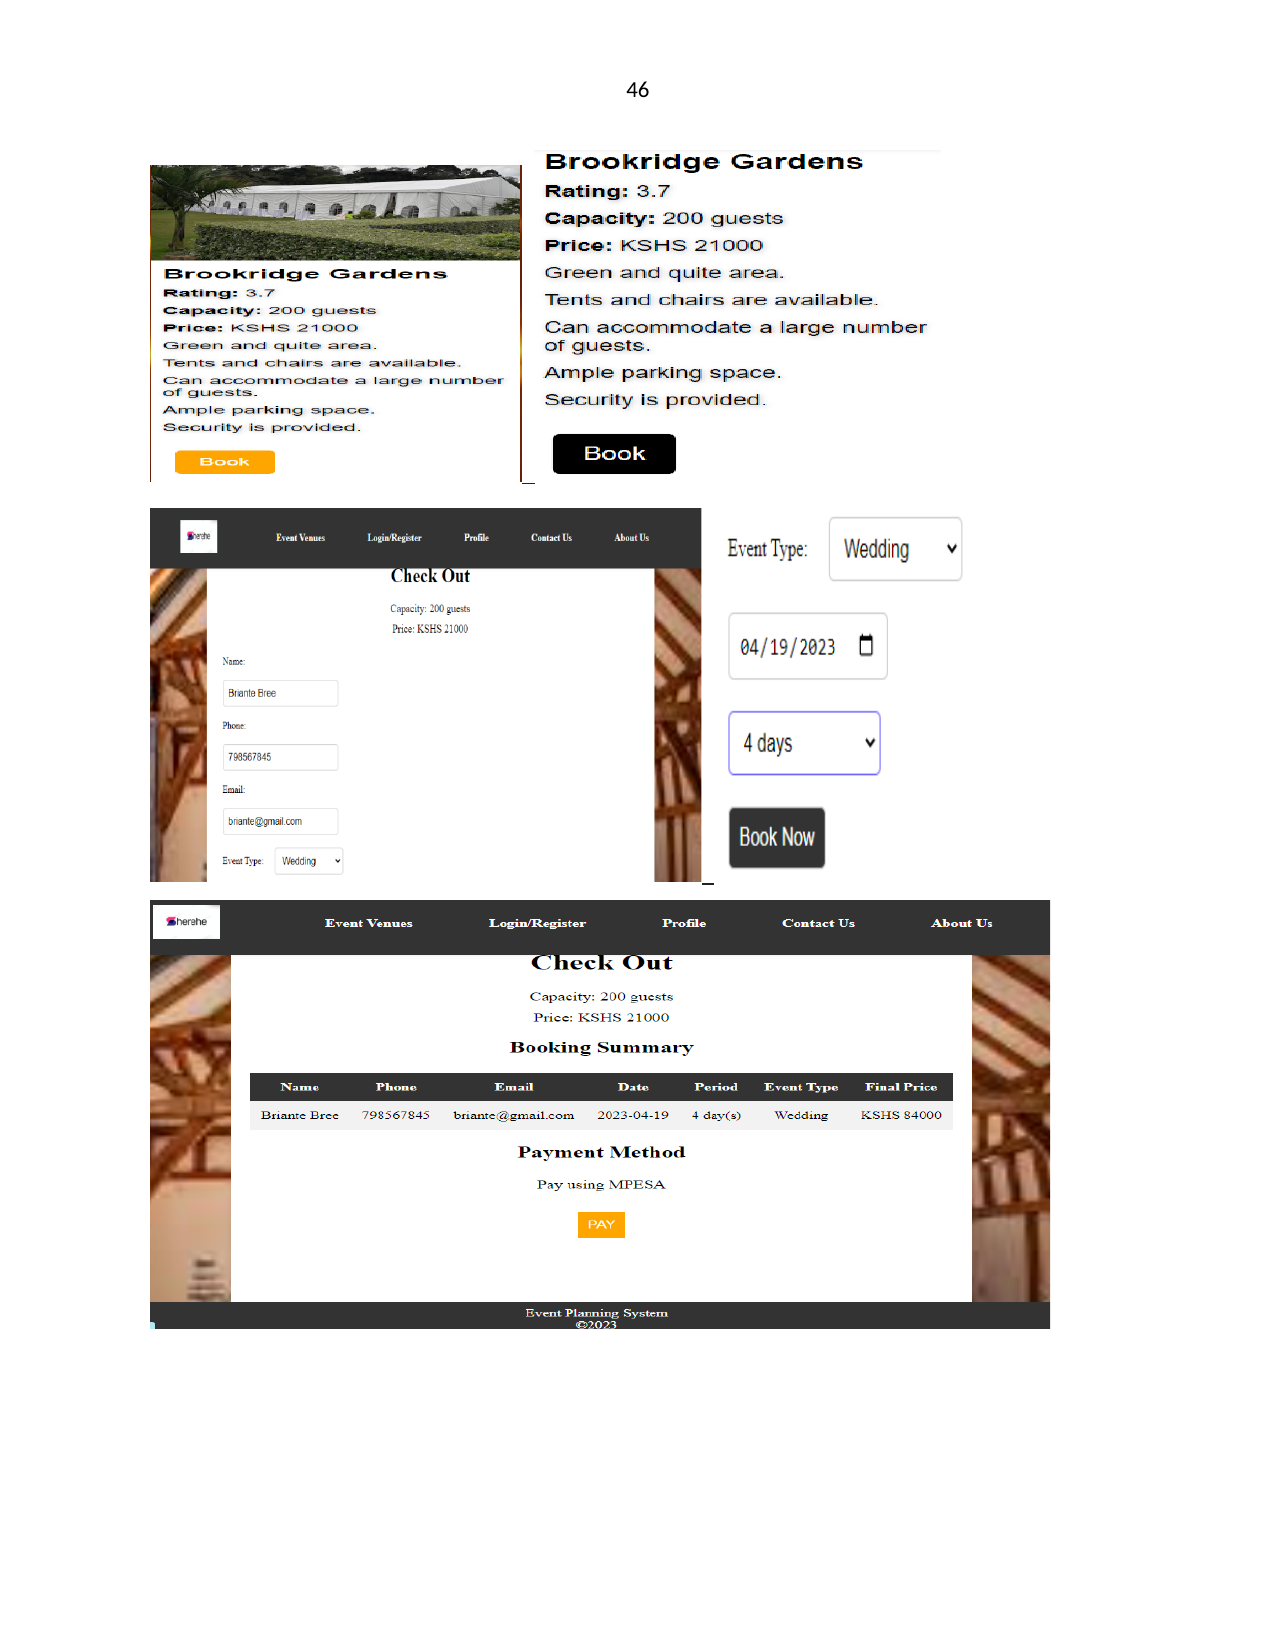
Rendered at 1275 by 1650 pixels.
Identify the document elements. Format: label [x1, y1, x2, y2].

picture [534, 150, 941, 482]
picture [150, 900, 1050, 1329]
picture [714, 500, 1010, 882]
picture [150, 165, 522, 482]
picture [150, 508, 702, 882]
